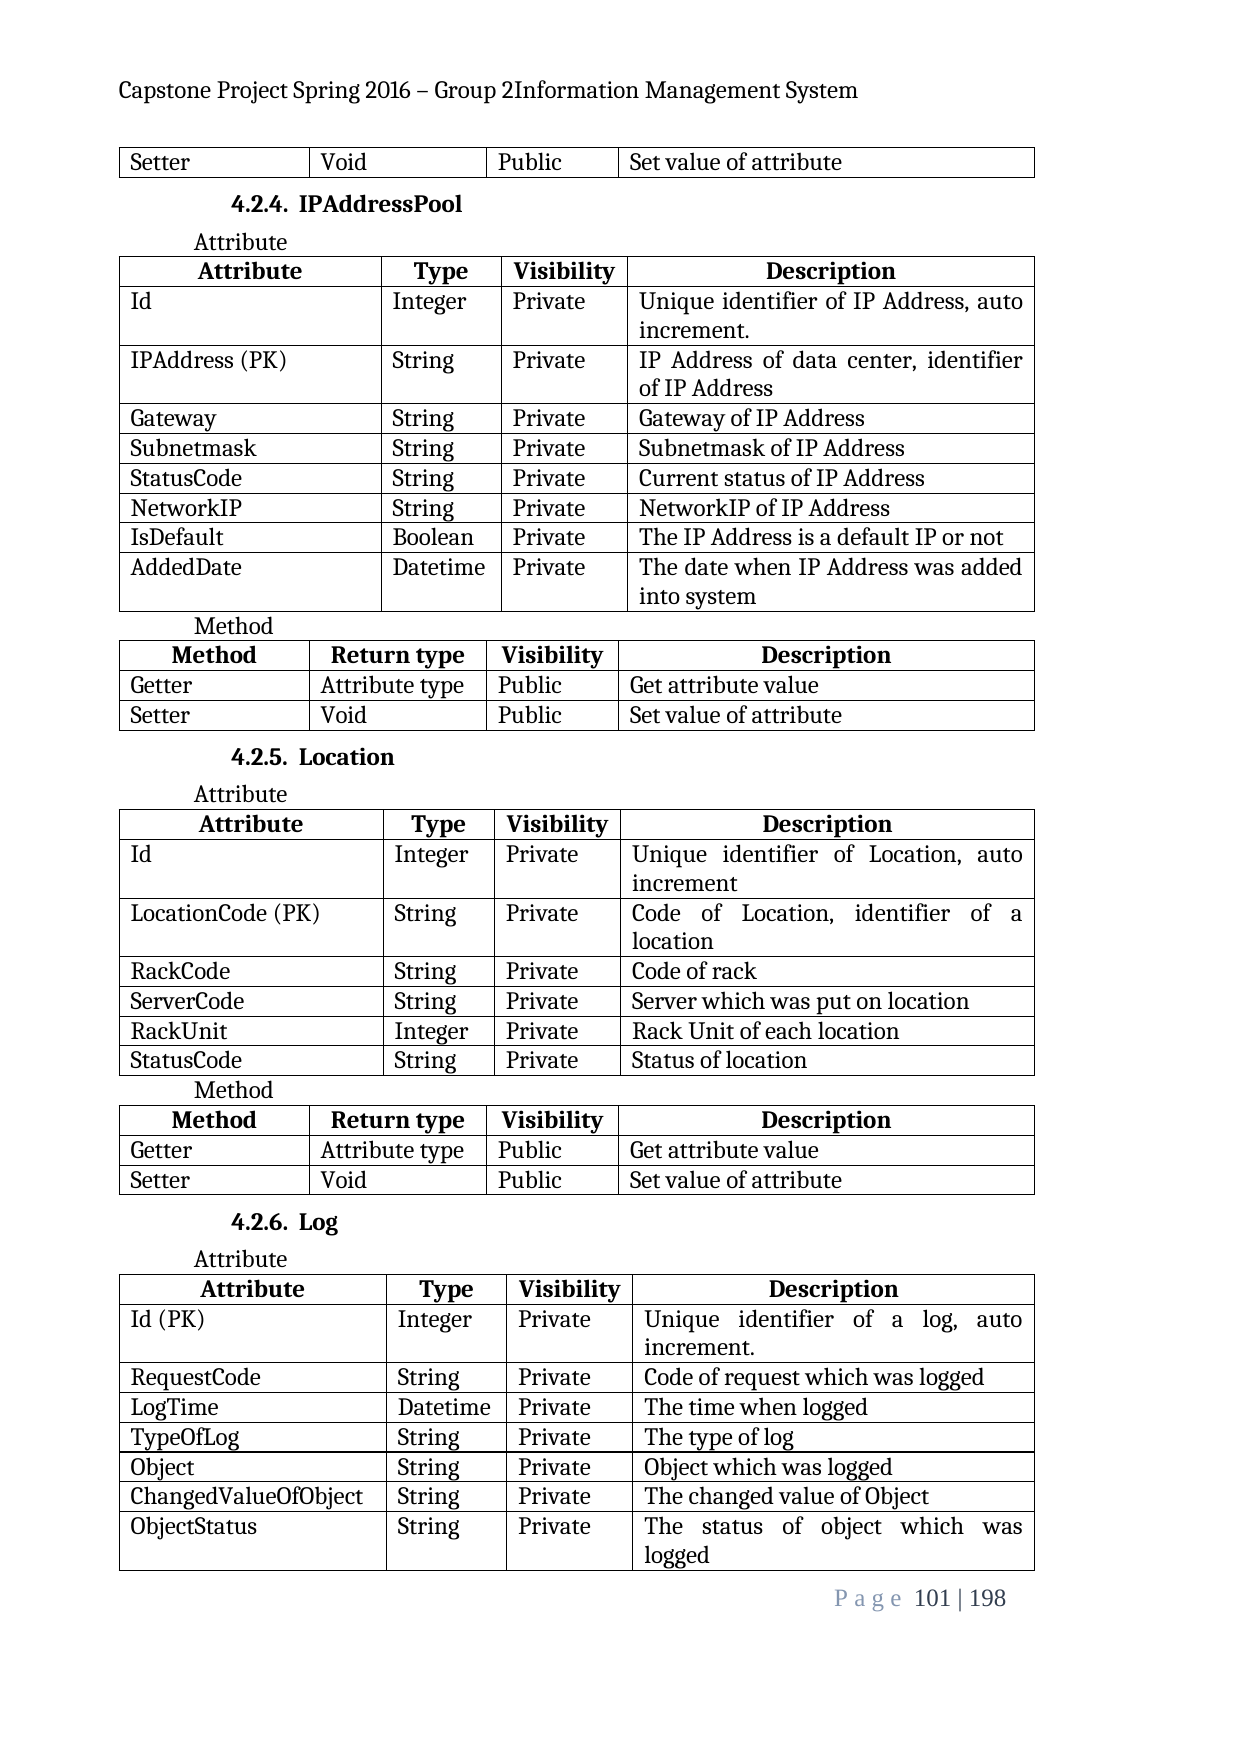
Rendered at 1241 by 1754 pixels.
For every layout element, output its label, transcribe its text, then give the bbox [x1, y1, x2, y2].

table_cell String [384, 1046, 494, 1075]
table_cell Private [507, 1305, 632, 1362]
table_header Description [619, 641, 1034, 670]
table_cell The status of object which was logged [633, 1512, 1034, 1569]
table_cell Gateway [120, 404, 381, 433]
table_cell LocationCode (PK) [120, 899, 383, 956]
text Method [118, 612, 1033, 640]
subtitle Location [231, 743, 1033, 772]
table_cell String [382, 346, 501, 403]
table_cell Integer [387, 1305, 506, 1362]
table_cell Public [487, 1166, 618, 1194]
table_cell Set value of attribute [619, 701, 1034, 730]
table_header Type [384, 810, 494, 839]
table_header Description [633, 1275, 1034, 1303]
table_header Attribute [120, 257, 381, 286]
table_cell Private [495, 899, 620, 956]
table_header Attribute [120, 1275, 386, 1303]
table_header Visibility [502, 257, 627, 286]
table_cell Void [310, 148, 486, 177]
table_cell RackCode [120, 957, 383, 986]
table_cell Private [495, 1017, 620, 1045]
table_cell Attribute type [310, 671, 486, 700]
table_cell Integer [382, 287, 501, 344]
table_cell Current status of IP Address [628, 464, 1034, 492]
table_cell Setter [120, 1166, 309, 1194]
table_cell Private [502, 287, 627, 344]
table_cell Private [507, 1482, 632, 1511]
table_cell Private [507, 1423, 632, 1451]
table_header Description [628, 257, 1034, 286]
table_cell The IP Address is a default IP or not [628, 523, 1034, 552]
table_cell The date when IP Address was added into system [628, 553, 1034, 611]
table_cell String [387, 1453, 506, 1481]
table_cell Object [120, 1453, 386, 1481]
subtitle IPAddressPool [231, 190, 1033, 219]
table_cell Public [487, 1136, 618, 1164]
table_cell String [384, 899, 494, 956]
table_cell Private [495, 957, 620, 986]
table_cell Server which was put on location [621, 987, 1034, 1016]
table_cell LogTime [120, 1393, 386, 1422]
table_cell Private [495, 840, 620, 897]
table_cell String [387, 1482, 506, 1511]
table_cell StatusCode [120, 1046, 383, 1075]
table_cell RackUnit [120, 1017, 383, 1045]
table_header Visibility [495, 810, 620, 839]
table_cell Private [502, 346, 627, 403]
table_cell Getter [120, 671, 309, 700]
table_cell Subnetmask of IP Address [628, 434, 1034, 463]
table_cell Set value of attribute [619, 1166, 1034, 1194]
table_cell The type of log [633, 1423, 1034, 1451]
table_cell Void [310, 701, 486, 730]
table_header Attribute [120, 810, 383, 839]
table_cell Public [487, 701, 618, 730]
table_cell Getter [120, 1136, 309, 1164]
table_cell Private [495, 1046, 620, 1075]
table_cell NetworkIP of IP Address [628, 494, 1034, 522]
table_cell Rack Unit of each location [621, 1017, 1034, 1045]
table_cell StatusCode [120, 464, 381, 492]
table_header Type [387, 1275, 506, 1303]
table_cell Set value of attribute [619, 148, 1034, 177]
table_cell Code of request which was logged [633, 1363, 1034, 1392]
table_header Visibility [487, 1106, 618, 1135]
table_cell Private [507, 1363, 632, 1392]
table_header Type [382, 257, 501, 286]
table_cell Integer [384, 1017, 494, 1045]
table_header Method [120, 641, 309, 670]
text Method [118, 1076, 1033, 1105]
table_cell String [382, 494, 501, 522]
table_cell Private [507, 1393, 632, 1422]
table_cell Code of Location, identifier of a location [621, 899, 1034, 956]
table_cell String [382, 464, 501, 492]
table_cell Datetime [382, 553, 501, 611]
table_cell String [387, 1423, 506, 1451]
table_header Method [120, 1106, 309, 1135]
table_cell IPAddress (PK) [120, 346, 381, 403]
table_cell ServerCode [120, 987, 383, 1016]
table_cell Unique identifier of a log, auto increment. [633, 1305, 1034, 1362]
table_cell Setter [120, 701, 309, 730]
table_cell Private [502, 523, 627, 552]
table_cell Private [502, 404, 627, 433]
table_cell Unique identifier of Location, auto increment [621, 840, 1034, 897]
table_cell String [382, 434, 501, 463]
table_cell String [384, 957, 494, 986]
table_cell Code of rack [621, 957, 1034, 986]
table_cell Boolean [382, 523, 501, 552]
table_cell NetworkIP [120, 494, 381, 522]
text Attribute [118, 1245, 1033, 1274]
table_cell Public [487, 671, 618, 700]
table_cell AddedDate [120, 553, 381, 611]
table_cell Private [502, 553, 627, 611]
table_cell RequestCode [120, 1363, 386, 1392]
table_cell The changed value of Object [633, 1482, 1034, 1511]
table_header Description [619, 1106, 1034, 1135]
table_cell String [387, 1363, 506, 1392]
table_cell Unique identifier of IP Address, auto increment. [628, 287, 1034, 344]
table_cell IsDefault [120, 523, 381, 552]
table_header Visibility [507, 1275, 632, 1303]
text Attribute [118, 227, 1033, 256]
table_cell TypeOfLog [120, 1423, 386, 1451]
table_cell Id (PK) [120, 1305, 386, 1362]
table_cell Private [507, 1512, 632, 1569]
table_cell Subnetmask [120, 434, 381, 463]
table_cell Private [502, 434, 627, 463]
table_cell Private [507, 1453, 632, 1481]
table_cell Gateway of IP Address [628, 404, 1034, 433]
table_cell Private [502, 494, 627, 522]
table_cell Object which was logged [633, 1453, 1034, 1481]
text Attribute [118, 780, 1033, 809]
table_cell Integer [384, 840, 494, 897]
table_cell Datetime [387, 1393, 506, 1422]
table_cell Private [495, 987, 620, 1016]
table_cell Public [487, 148, 618, 177]
table_header Return type [310, 1106, 486, 1135]
table_header Visibility [487, 641, 618, 670]
table_cell Setter [120, 148, 309, 177]
table_cell Id [120, 840, 383, 897]
table_header Return type [310, 641, 486, 670]
table_cell String [387, 1512, 506, 1569]
subtitle Log [231, 1208, 1033, 1237]
table_cell ObjectStatus [120, 1512, 386, 1569]
table_cell IP Address of data center, identifier of IP Address [628, 346, 1034, 403]
table_header Description [621, 810, 1034, 839]
table_cell Status of location [621, 1046, 1034, 1075]
table_cell ChangedValueOfObject [120, 1482, 386, 1511]
table_cell String [384, 987, 494, 1016]
table_cell Attribute type [310, 1136, 486, 1164]
table_cell Private [502, 464, 627, 492]
table_cell The time when logged [633, 1393, 1034, 1422]
table_cell Void [310, 1166, 486, 1194]
table_cell String [382, 404, 501, 433]
table_cell Id [120, 287, 381, 344]
table_cell Get attribute value [619, 1136, 1034, 1164]
table_cell Get attribute value [619, 671, 1034, 700]
